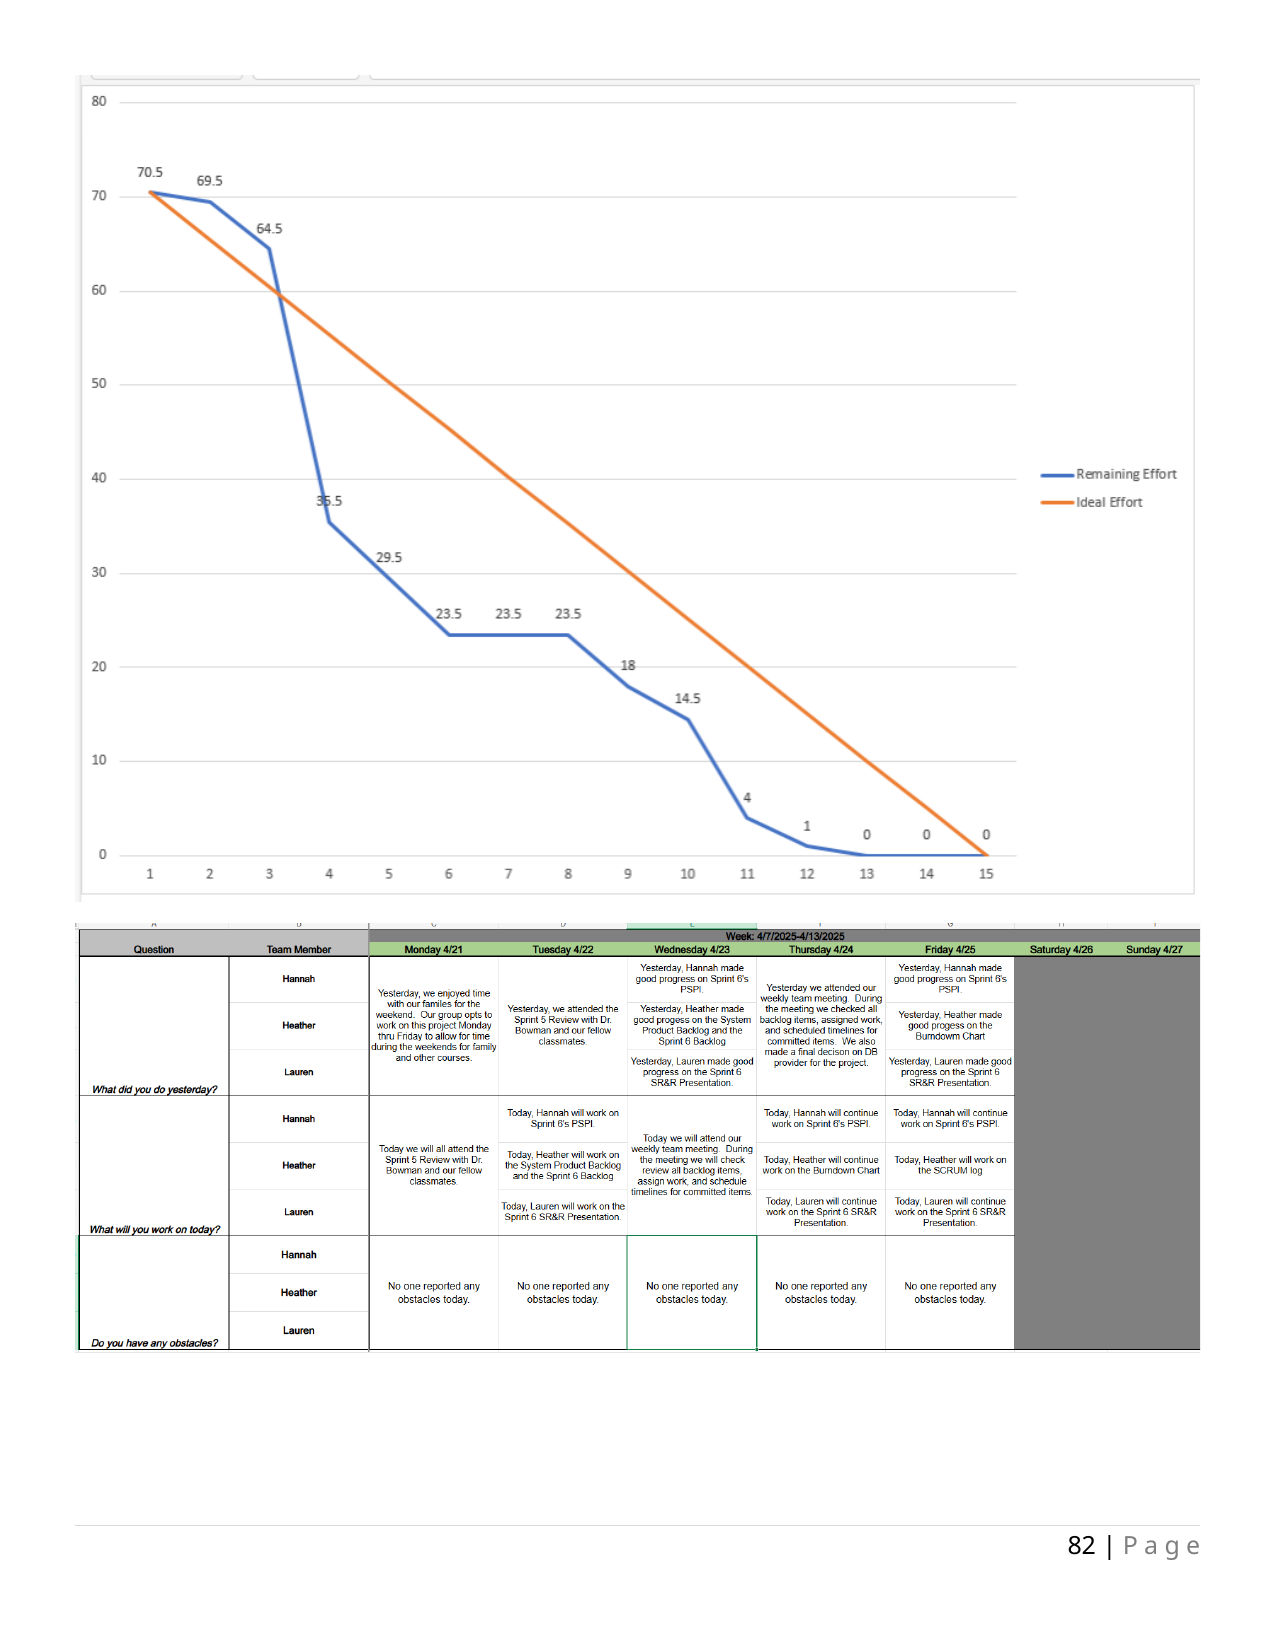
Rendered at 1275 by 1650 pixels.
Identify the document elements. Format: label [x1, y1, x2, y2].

picture [75, 75, 1200, 902]
picture [75, 923, 1200, 1353]
